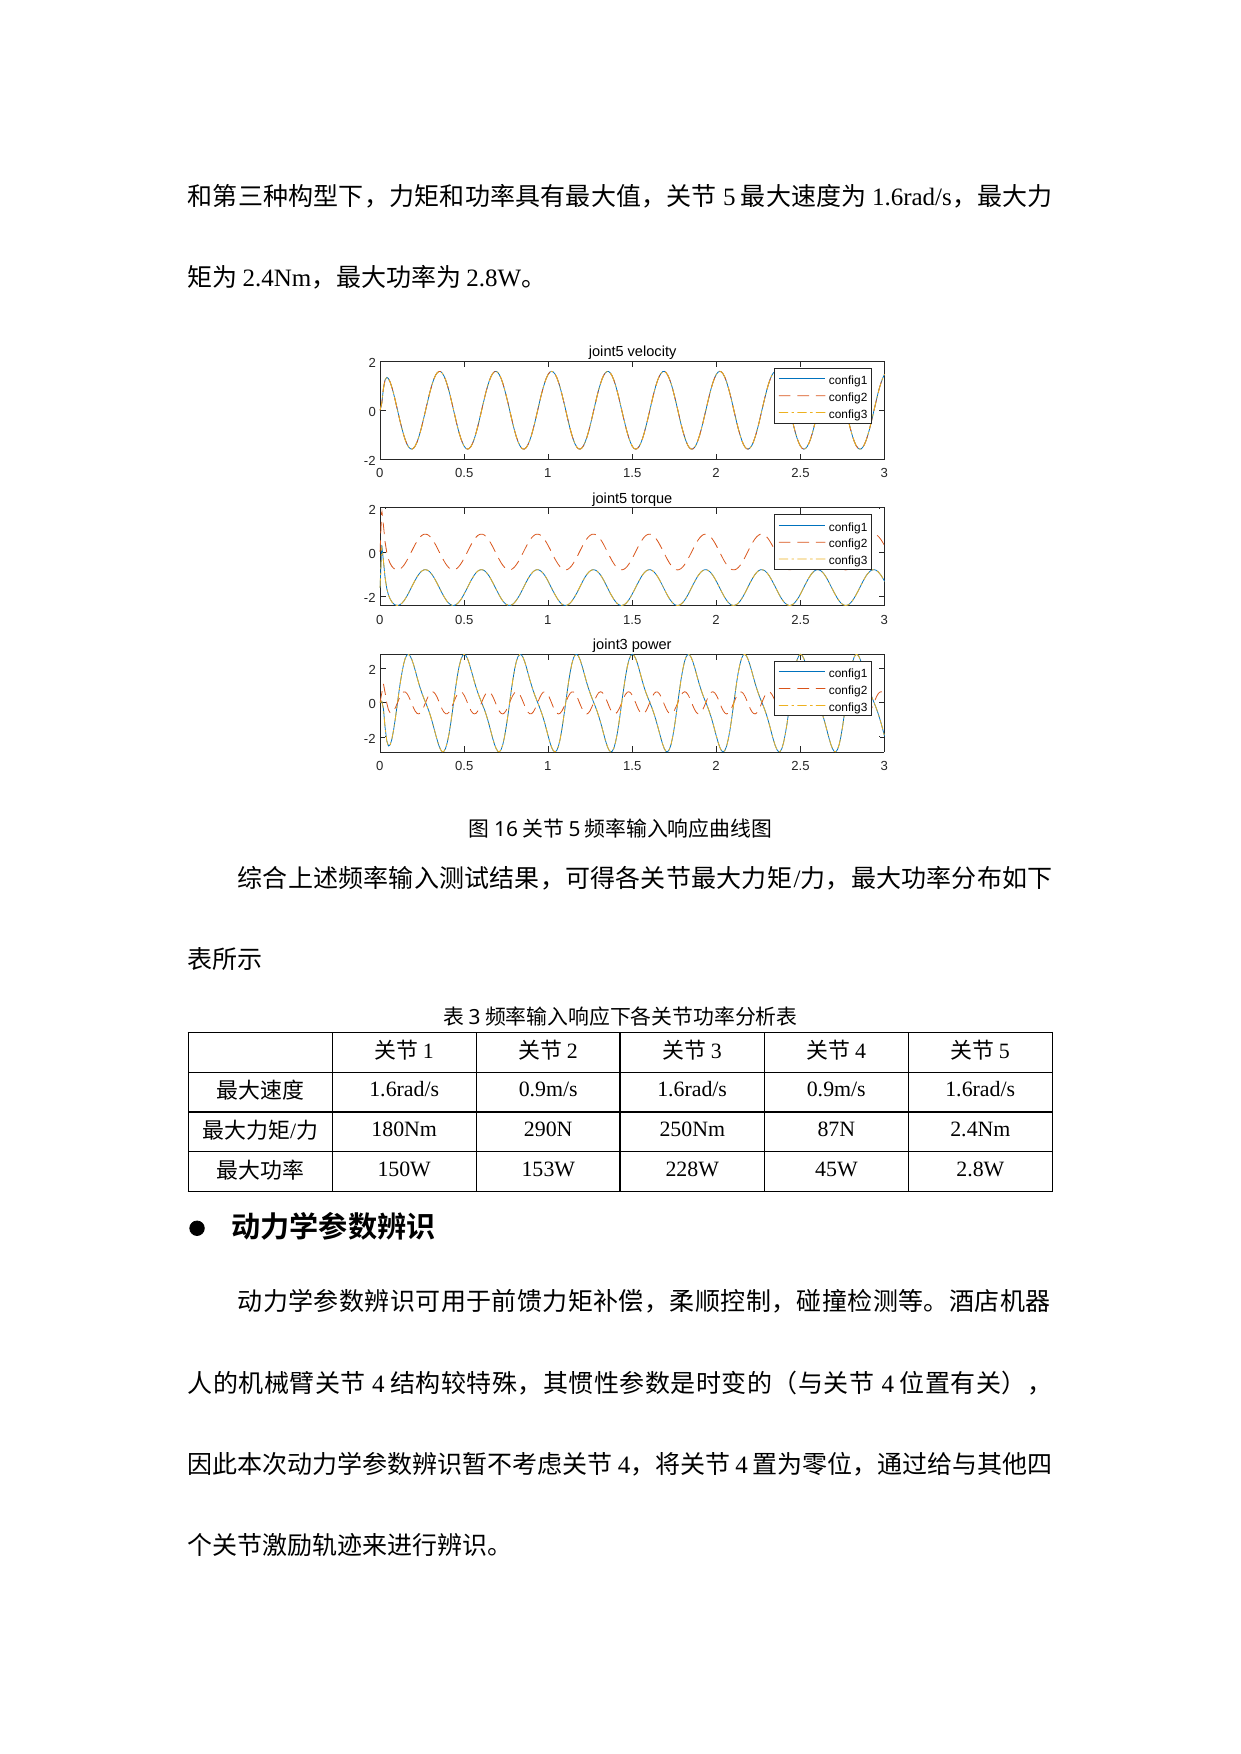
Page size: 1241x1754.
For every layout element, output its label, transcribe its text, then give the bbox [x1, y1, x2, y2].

table_header 关节4 [765, 1033, 908, 1072]
table_cell 0.9m/s [477, 1073, 619, 1111]
table_cell 290N [477, 1113, 619, 1151]
table_cell 87N [765, 1113, 908, 1151]
text 图 16 关节5频率输入响应曲线图 [187, 811, 1053, 844]
table_header 关节2 [477, 1033, 619, 1072]
table_cell 180Nm [333, 1113, 476, 1151]
text 表 3 频率输入响应下各关节功率分析表 [187, 999, 1053, 1032]
text 综合上述频率输入测试结果，可得各关节最大力矩/力，最大功率分布如下表所示 [187, 844, 1053, 990]
table_cell 45W [765, 1152, 908, 1191]
table_cell 最大速度 [189, 1073, 332, 1111]
table_cell 2.8W [909, 1152, 1052, 1191]
table_cell 最大功率 [189, 1152, 332, 1191]
table_cell 最大力矩/力 [189, 1113, 332, 1151]
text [187, 162, 1053, 308]
table_header 关节1 [333, 1033, 476, 1072]
table_cell 153W [477, 1152, 619, 1191]
table_cell 150W [333, 1152, 476, 1191]
table_cell 2.4Nm [909, 1113, 1052, 1151]
text 动力学参数辨识可用于前馈力矩补偿，柔顺控制，碰撞检测等。酒店机器人的机械臂关节4结构较特殊，其惯性参数是时变的（与关节4位置有关），因此本次动力学参数辨识暂不考虑关节4，将关节4置为零位，通过给与其他四个关节激励轨迹来进行辨识。 [187, 1267, 1053, 1576]
table_header 关节5 [909, 1033, 1052, 1072]
table_cell 1.6rad/s [621, 1073, 764, 1111]
table_header [189, 1033, 332, 1072]
table_cell 228W [621, 1152, 764, 1191]
table_cell 0.9m/s [765, 1073, 908, 1111]
table_header 关节3 [621, 1033, 764, 1072]
table_cell 250Nm [621, 1113, 764, 1151]
table_cell 1.6rad/s [333, 1073, 476, 1111]
list 动力学参数辨识 [187, 1192, 1053, 1257]
table_cell 1.6rad/s [909, 1073, 1052, 1111]
